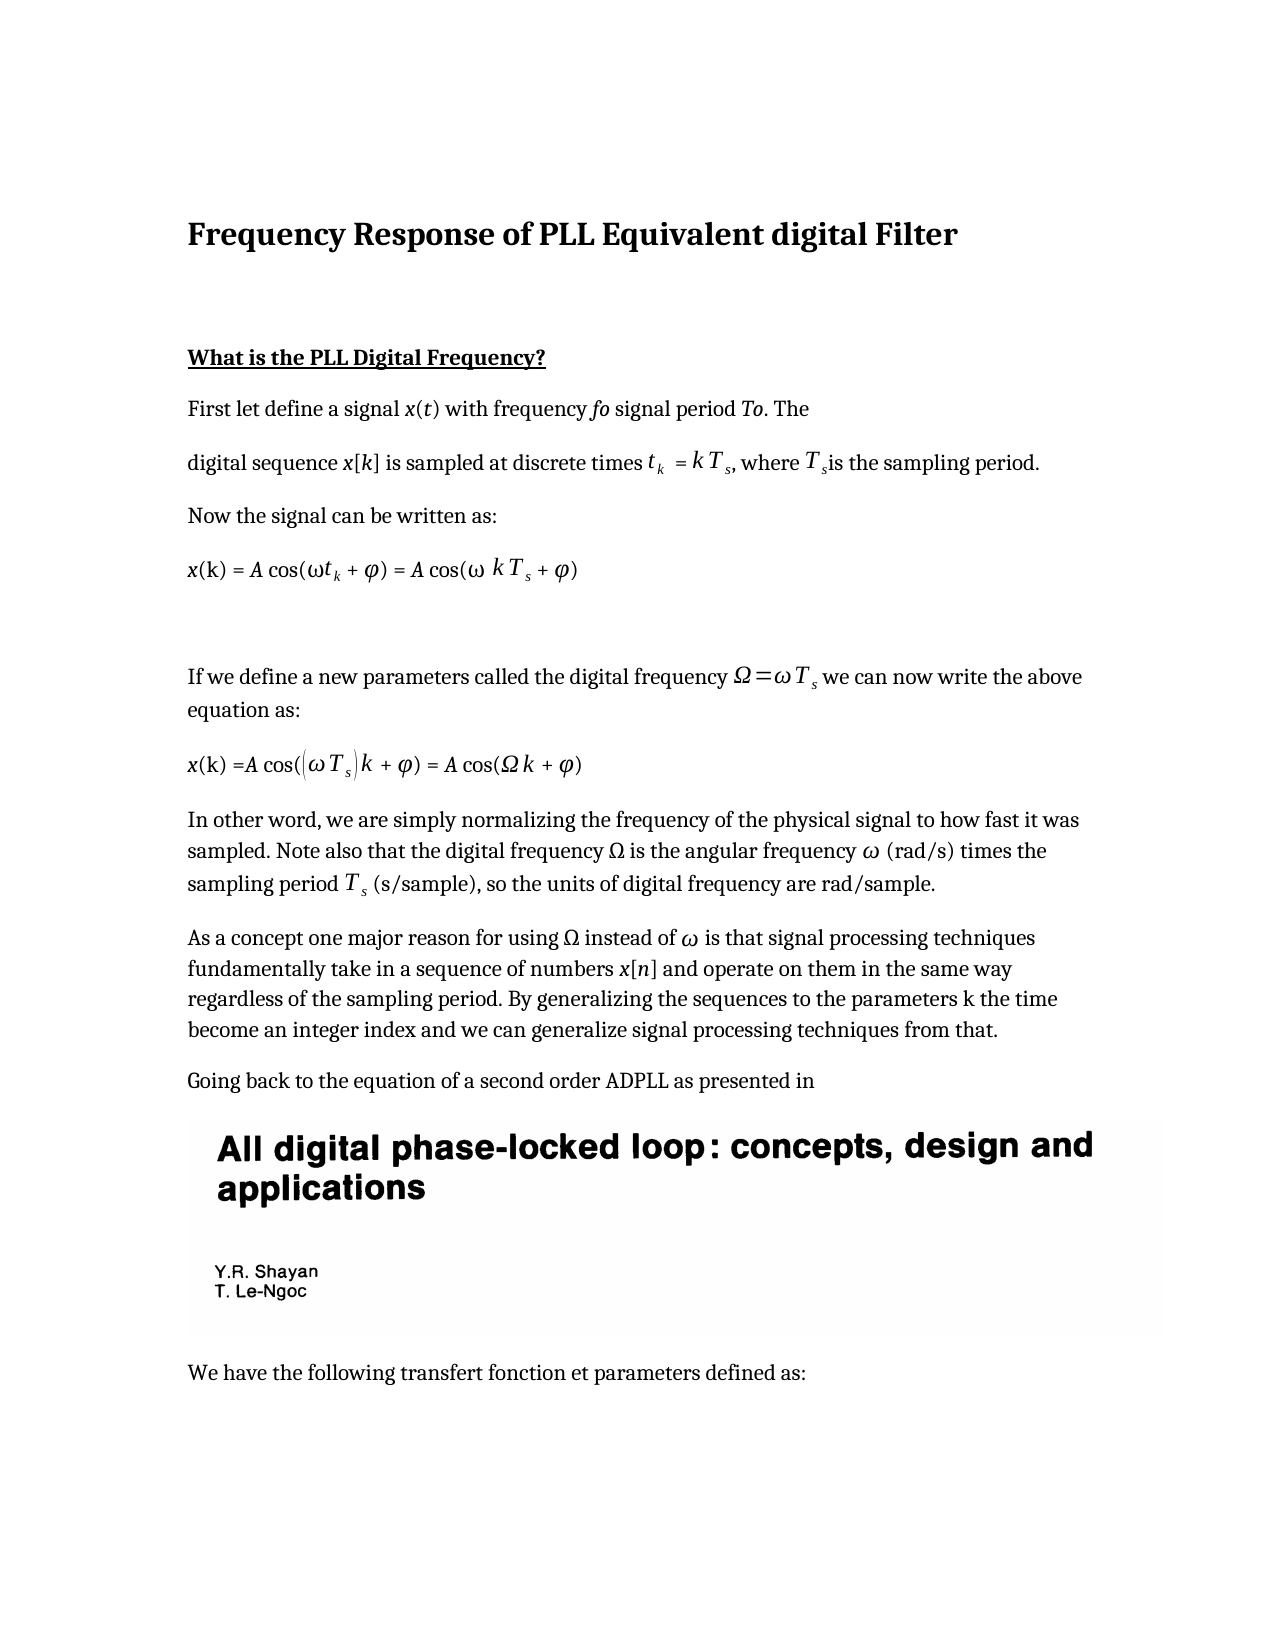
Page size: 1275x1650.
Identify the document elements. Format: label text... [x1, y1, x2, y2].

text x(k) =A cos( + φ) = A cos( + φ) [187, 747, 1087, 782]
text Going back to the equation of a second order ADPLL as presented in [187, 1067, 1087, 1094]
text digital sequence x[k] is sampled at discrete times = , where is the sampling period. [187, 447, 1087, 478]
text We have the following transfert fonction et parameters defined as: [187, 1359, 1087, 1386]
picture [187, 1118, 1163, 1335]
text What is the PLL Digital Frequency? [187, 345, 1087, 371]
text Frequency Response of PLL Equivalent digital Filter [187, 215, 1087, 253]
text x(k) = A cos(ω + φ) = A cos(ω + φ) [187, 554, 1087, 585]
text Now the signal can be written as: [187, 503, 1087, 529]
text First let define a signal x(t) with frequency fo signal period To. The [187, 396, 1087, 422]
text If we define a new parameters called the digital frequency we can now write the above equation as: [187, 661, 1087, 723]
text In other word, we are simply normalizing the frequency of the physical signal to how fast it was sampled. Note also that the digital frequency Ω is the angular frequency (rad/s) times the sampling period (s/sample), so the units of digital frequency are rad/sample. [187, 807, 1087, 900]
text As a concept one major reason for using Ω instead of is that signal processing techniques fundamentally take in a sequence of numbers x[n] and operate on them in the same way regardless of the sampling period. By generalizing the sequences to the parameters k the time become an integer index and we can generalize signal processing techniques from that. [187, 924, 1087, 1043]
